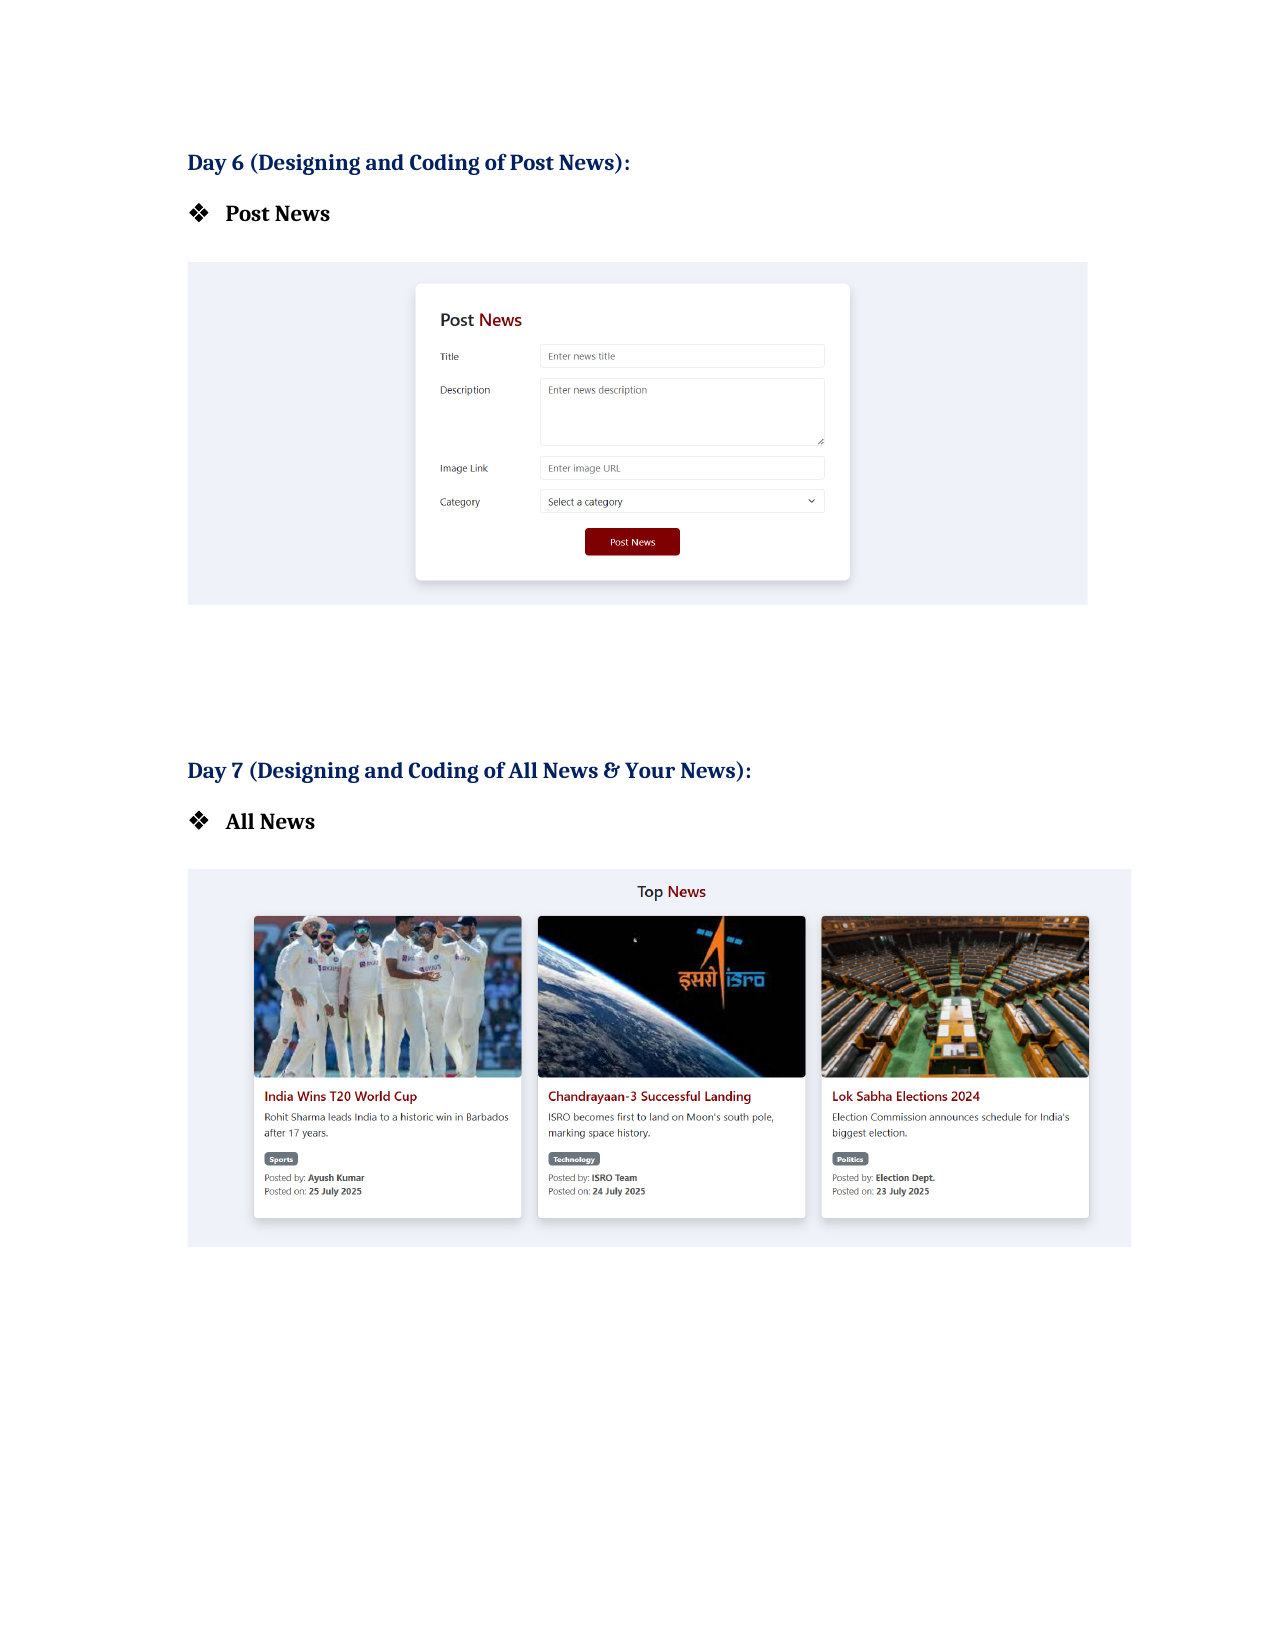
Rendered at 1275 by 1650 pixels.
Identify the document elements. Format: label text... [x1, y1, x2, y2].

list All News [187, 808, 1087, 835]
text Day 6 (Designing and Coding of Post News): [187, 150, 1087, 176]
list Post News [187, 201, 1087, 227]
text Day 7 (Designing and Coding of All News & Your News): [187, 757, 1087, 784]
picture [187, 869, 1132, 1247]
picture [187, 262, 1088, 605]
